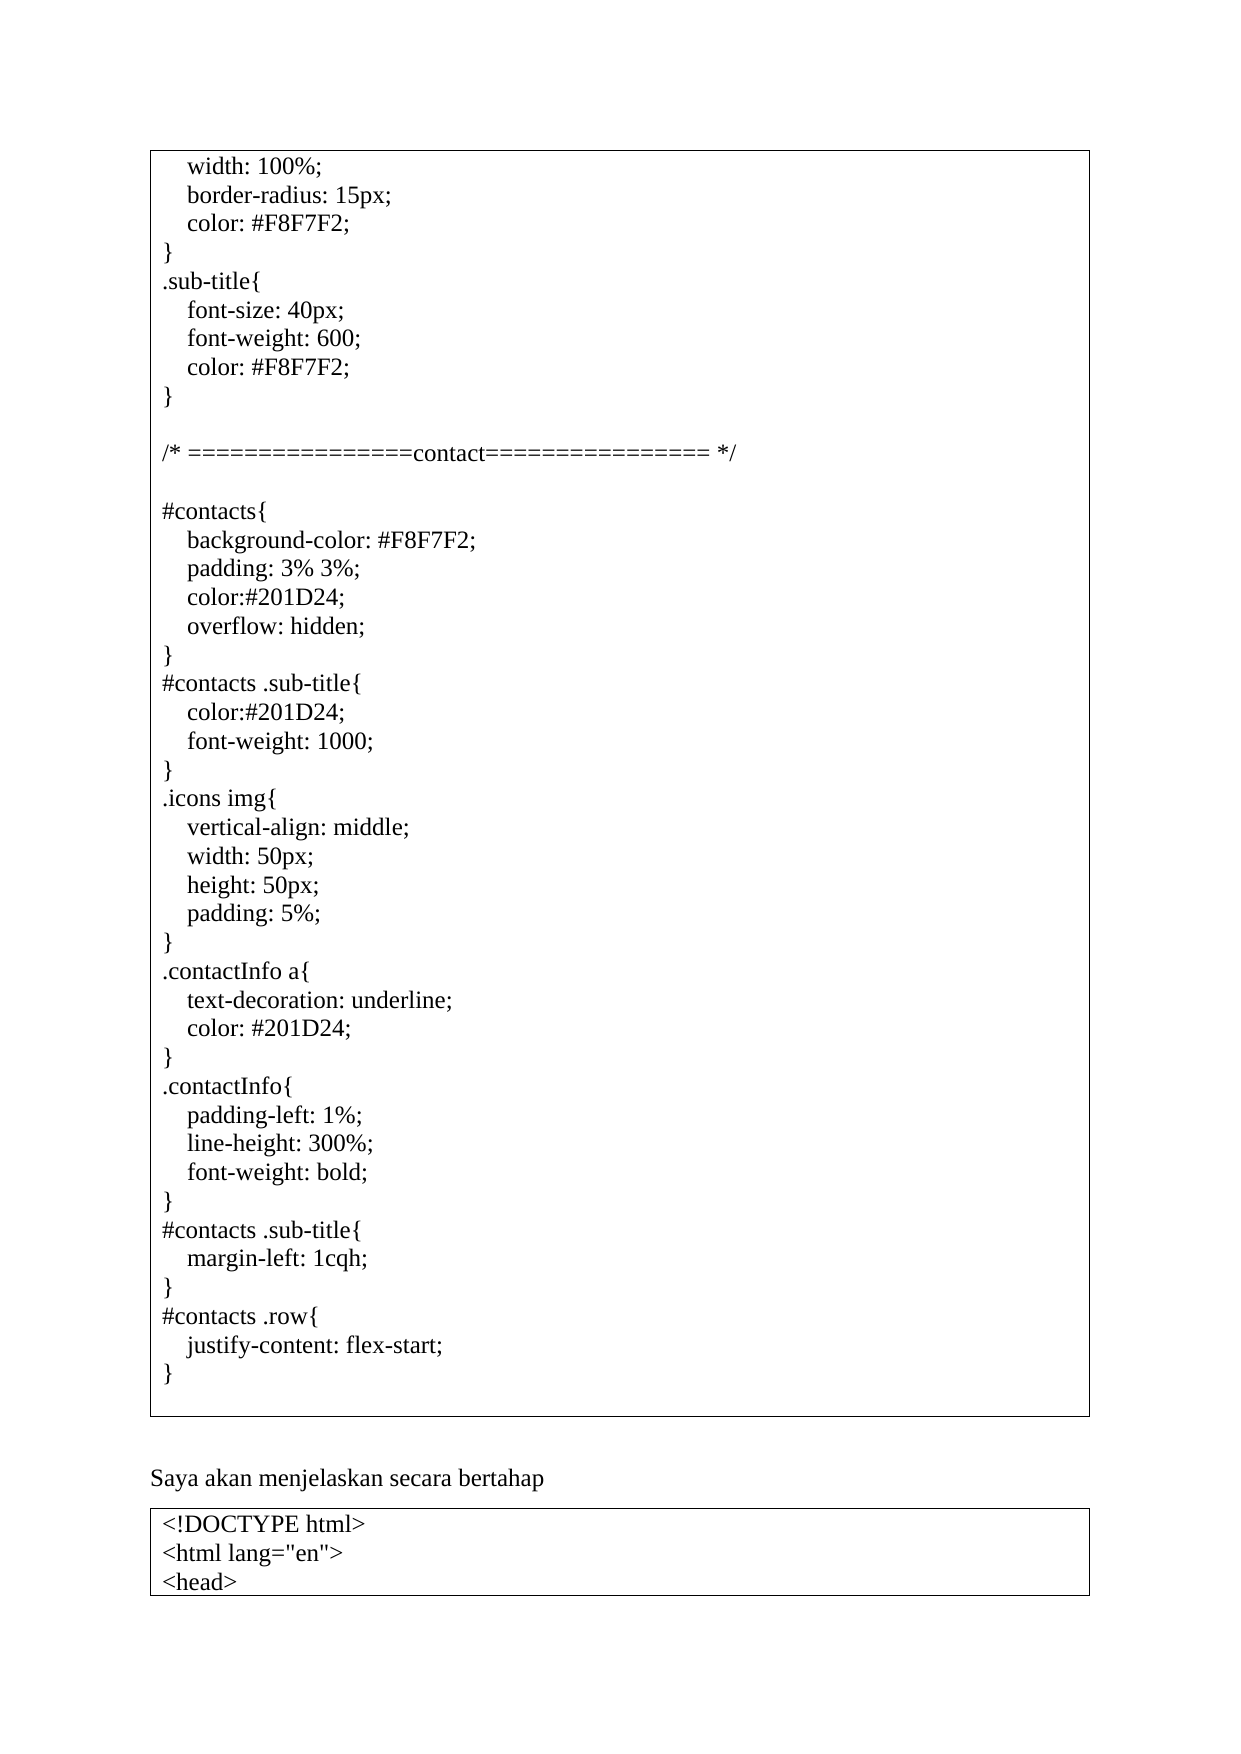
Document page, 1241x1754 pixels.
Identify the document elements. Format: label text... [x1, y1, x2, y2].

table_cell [151, 151, 1089, 1416]
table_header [151, 1509, 1089, 1595]
text Saya akan menjelaskan secara bertahap [150, 1463, 1090, 1491]
